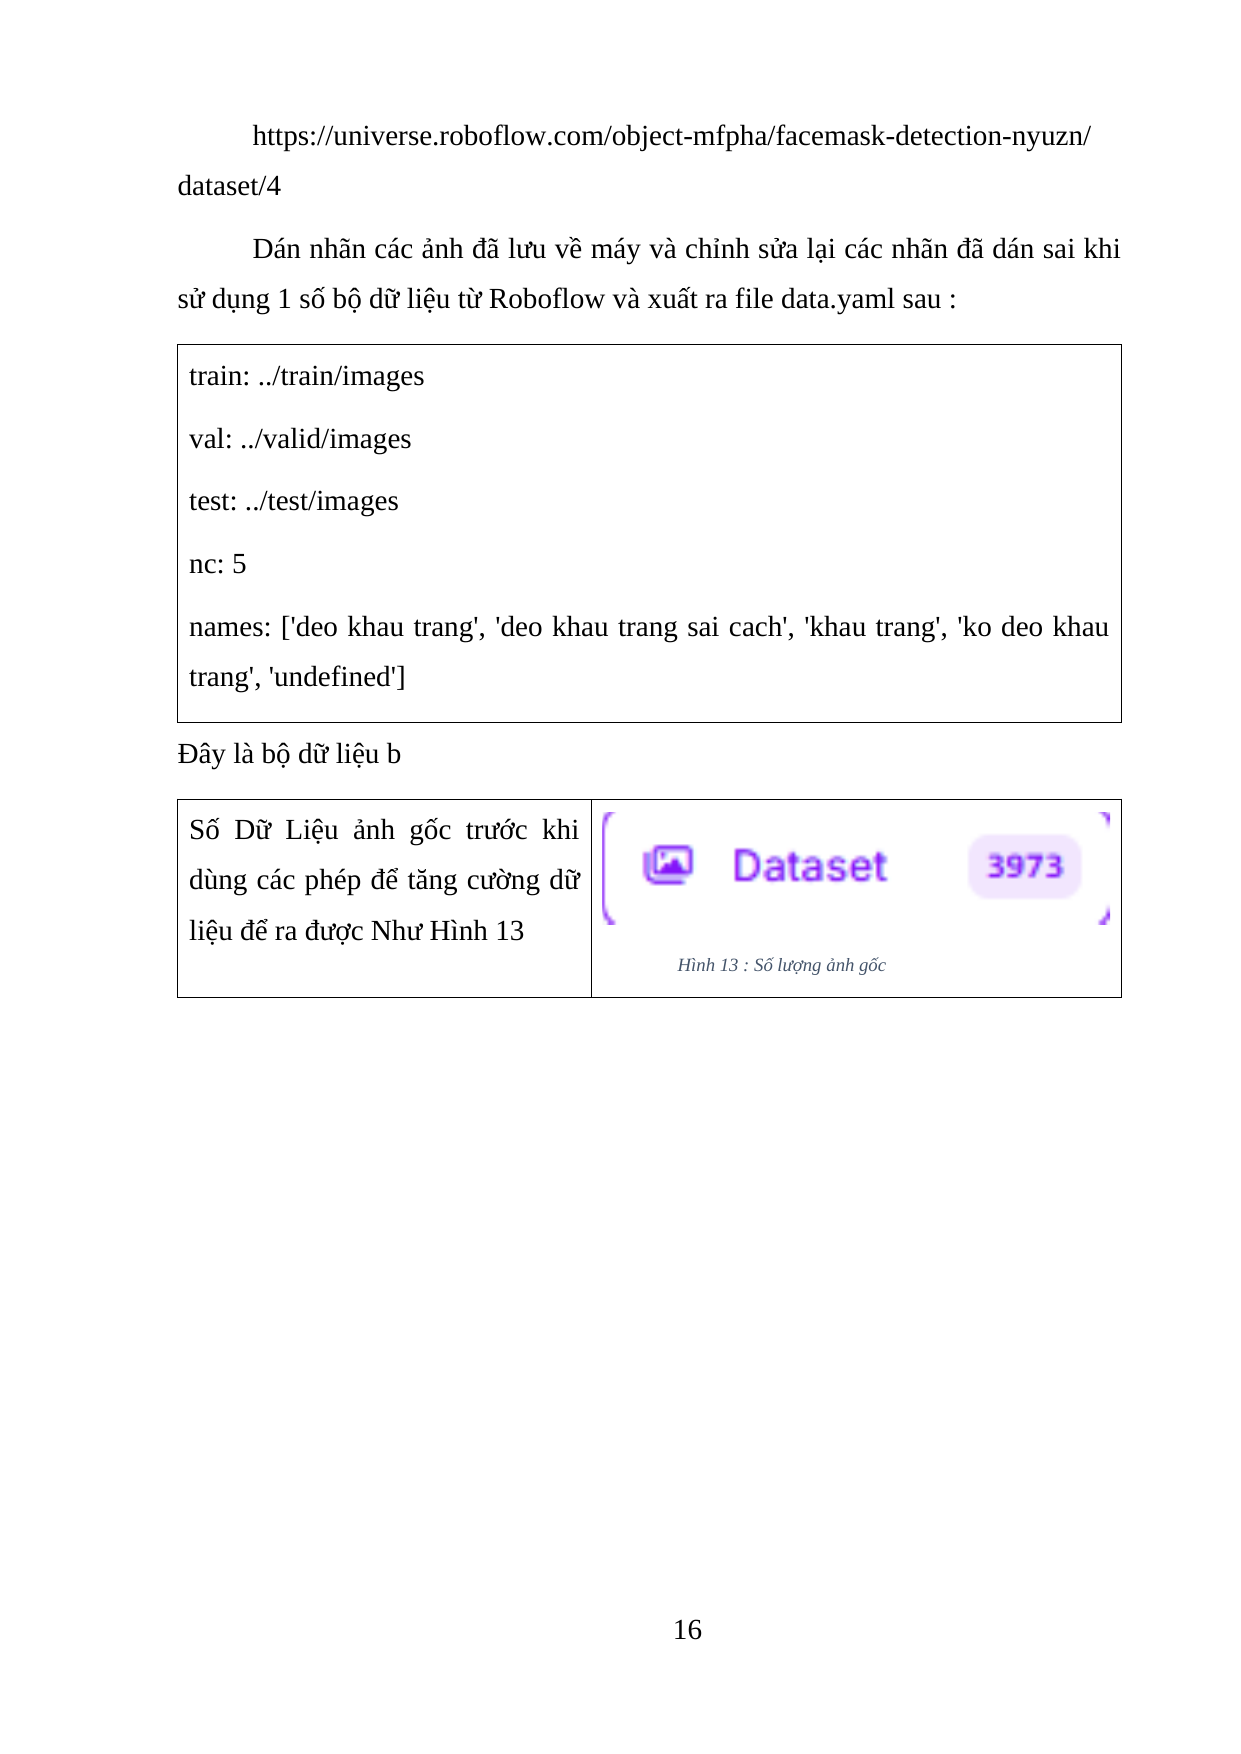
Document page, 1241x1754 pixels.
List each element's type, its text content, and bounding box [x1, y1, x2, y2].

picture [602, 812, 1111, 925]
text https://universe.roboflow.com/object-mfpha/facemask-detection-nyuzn/dataset/4 [177, 118, 1122, 202]
table_header train: ../train/images val: ../valid/images test: ../test/images nc: 5 names: ['deo khau trang', 'deo khau trang sai cach', 'khau trang', 'ko deo khau trang', 'undefined'] [178, 345, 1121, 722]
text Đây là bộ dữ liệu b [177, 736, 1122, 769]
text Dán nhãn các ảnh đã lưu về máy và chỉnh sửa lại các nhãn đã dán sai khi sử dụng 1 số bộ dữ liệu từ Roboflow và xuất ra file data.yaml sau : [177, 231, 1122, 315]
table_header Số Dữ Liệu ảnh gốc trước khi dùng các phép để tăng cường dữ liệu để ra được Như Hình 13 [178, 800, 591, 997]
